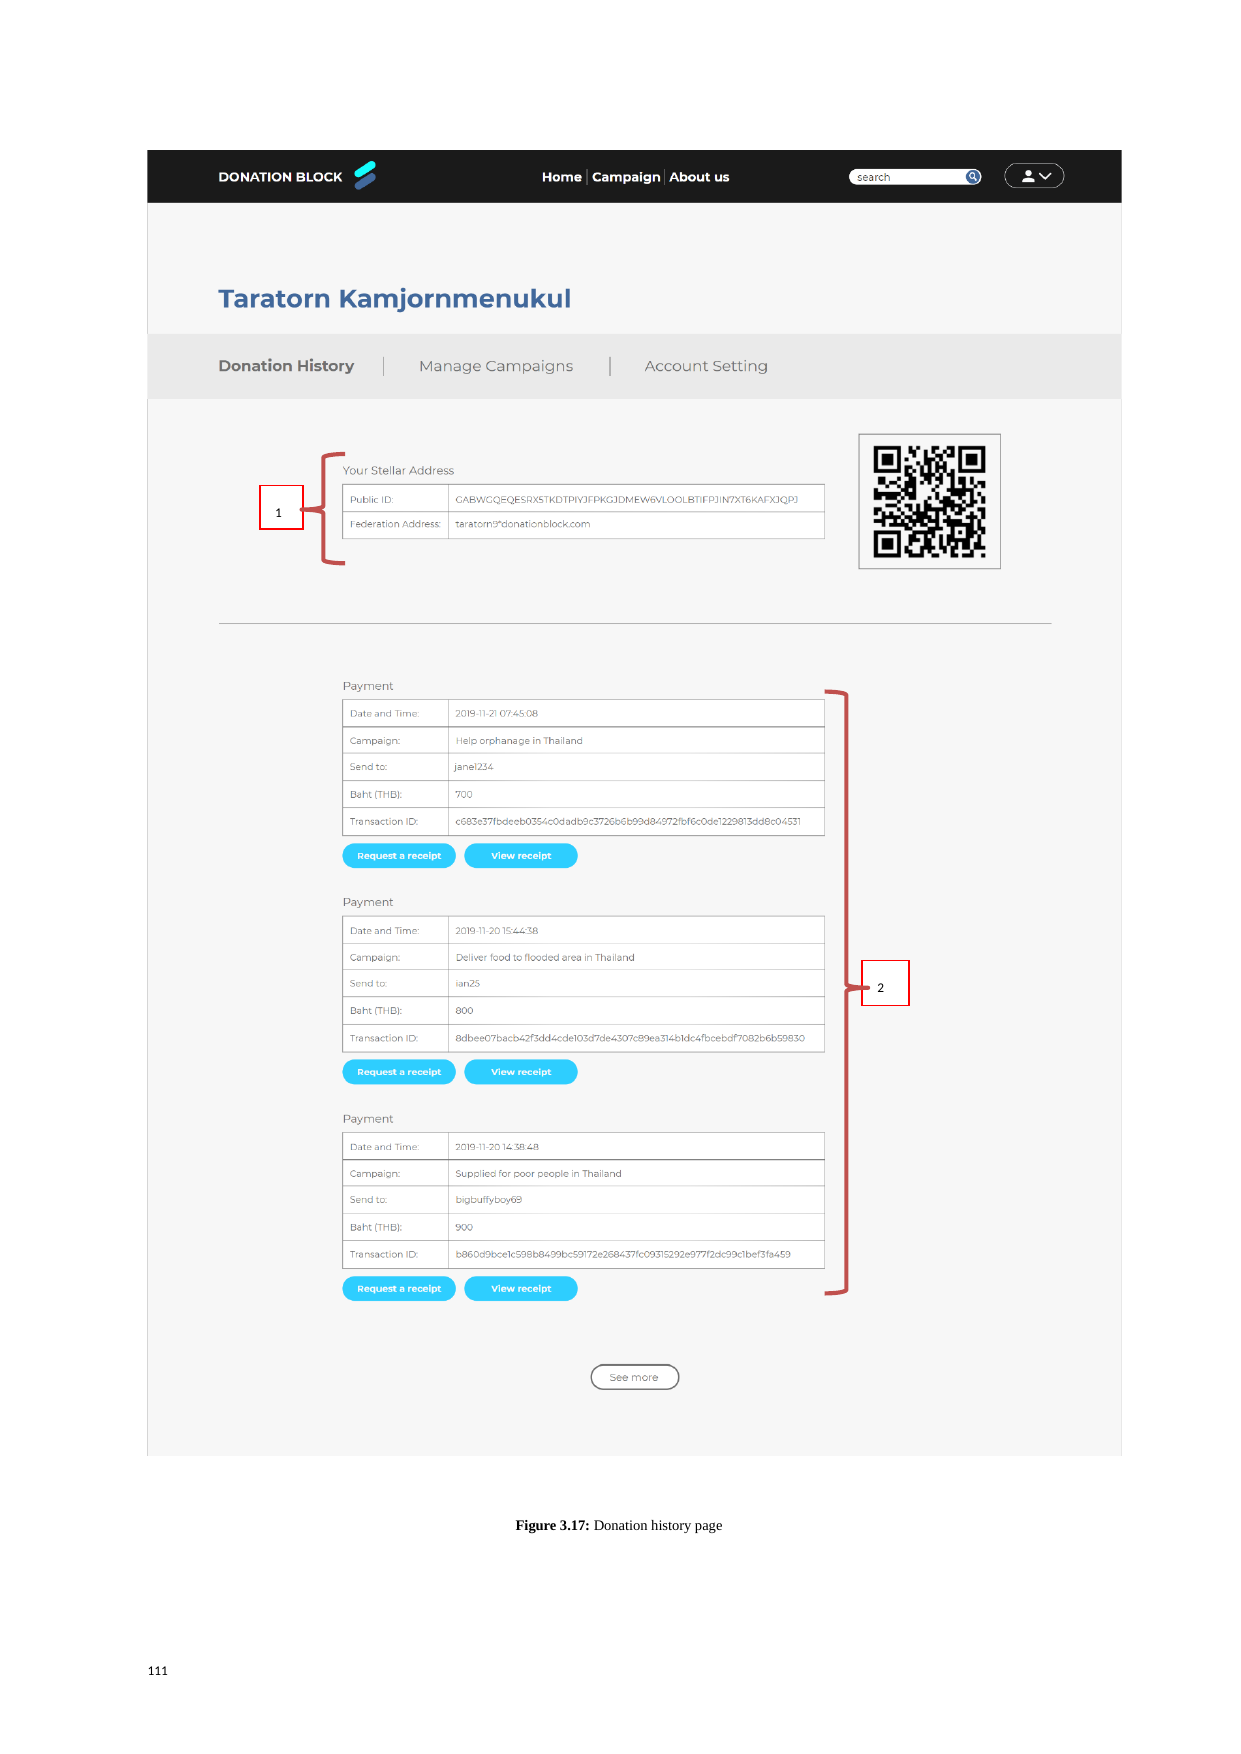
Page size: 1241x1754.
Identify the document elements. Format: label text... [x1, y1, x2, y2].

picture [147, 150, 1122, 1456]
text Figure 3.17: Donation history page [147, 1504, 1090, 1533]
